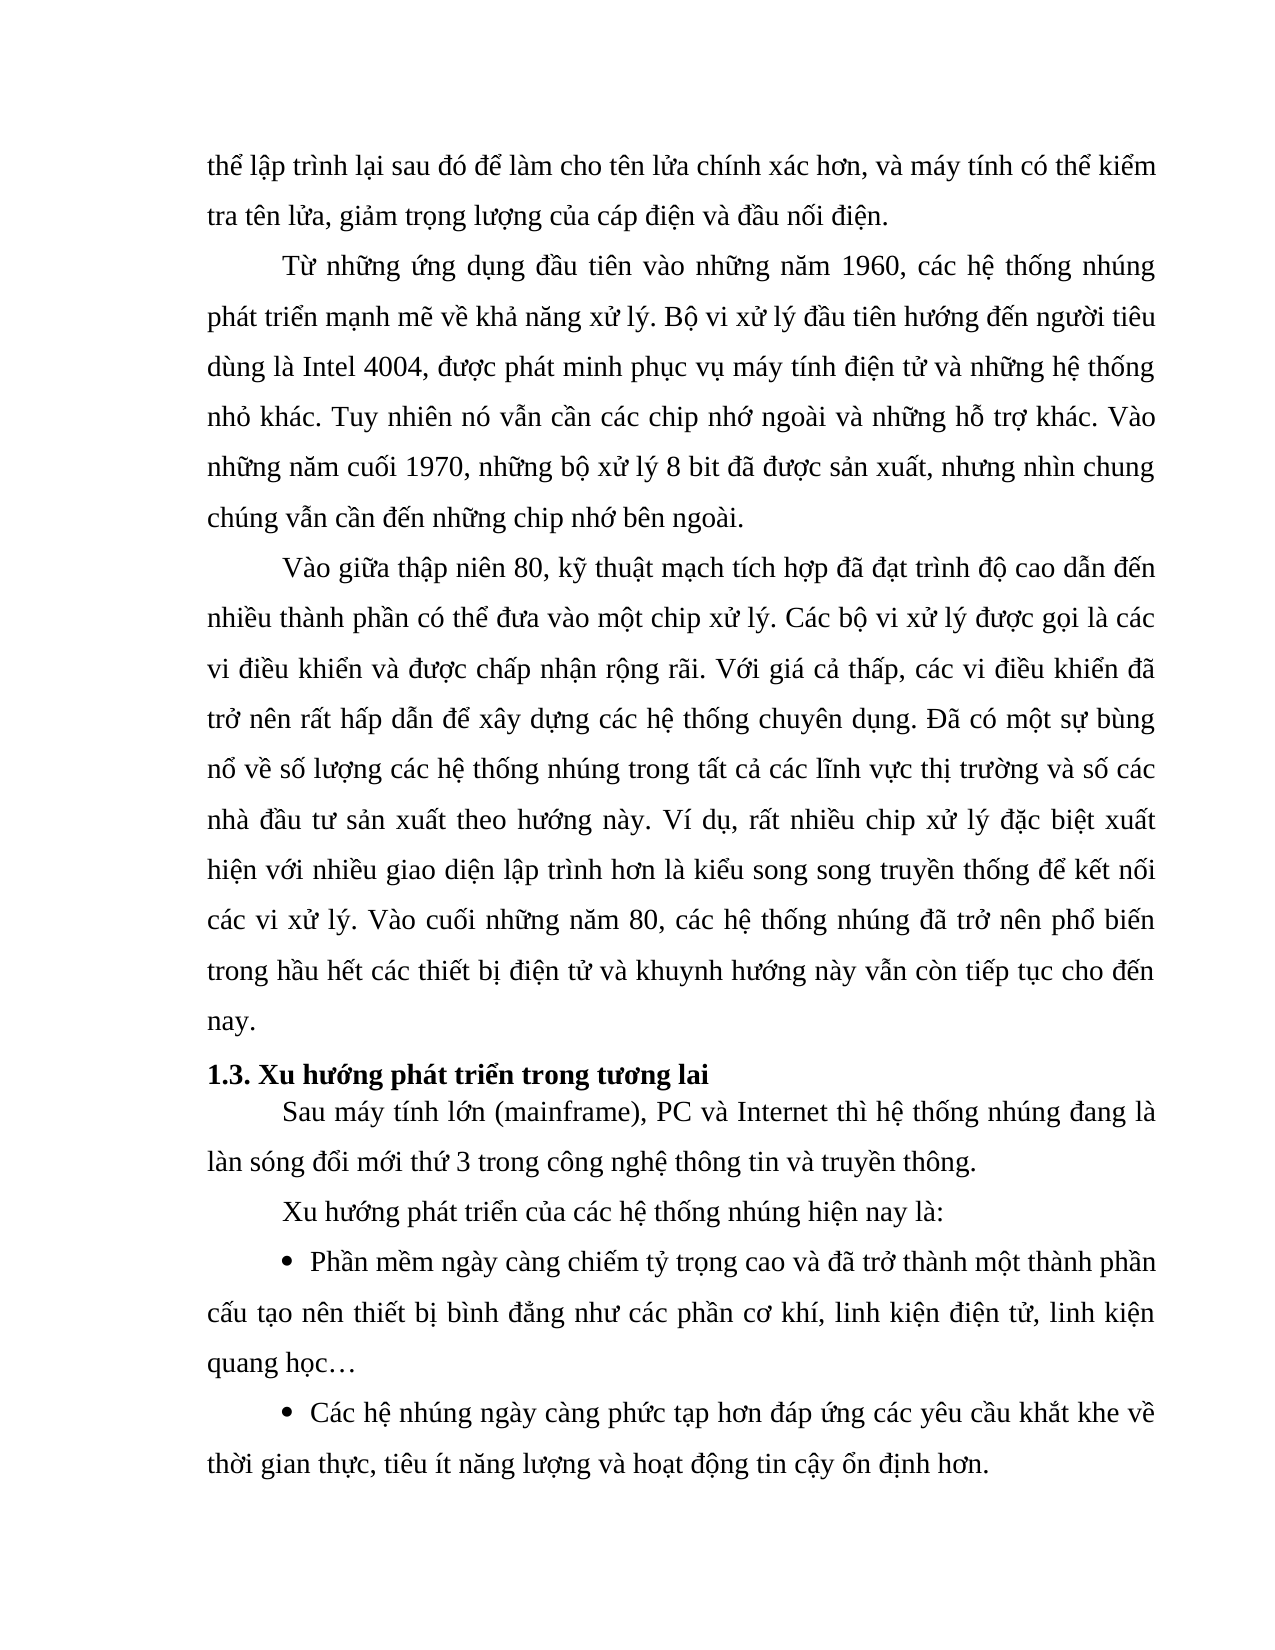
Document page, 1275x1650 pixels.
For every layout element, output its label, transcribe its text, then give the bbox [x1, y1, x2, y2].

subtitle 1.3. Xu hướng phát triển trong tương lai [207, 1057, 1157, 1091]
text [207, 148, 1157, 232]
list Phần mềm ngày càng chiếm tỷ trọng cao và đã trở thành một thành phần cấu tạo nên thiết bị bình đẳng như các phần cơ khí, linh kiện điện tử, linh kiện quang học… [207, 1244, 1157, 1379]
text Xu hướng phát triển của các hệ thống nhúng hiện nay là: [207, 1194, 1157, 1228]
text Sau máy tính lớn (mainframe), PC và Internet thì hệ thống nhúng đang là làn sóng đổi mới thứ 3 trong công nghệ thông tin và truyền thông. [207, 1094, 1157, 1177]
text Vào giữa thập niên 80, kỹ thuật mạch tích hợp đã đạt trình độ cao dẫn đến nhiều thành phần có thể đưa vào một chip xử lý. Các bộ vi xử lý được gọi là các vi điều khiển và được chấp nhận rộng rãi. Với giá cả thấp, các vi điều khiển đã trở nên rất hấp dẫn để xây dựng các hệ thống chuyên dụng. Đã có một sự bùng nổ về số lượng các hệ thống nhúng trong tất cả các lĩnh vực thị trường và số các nhà đầu tư sản xuất theo hướng này. Ví dụ, rất nhiều chip xử lý đặc biệt xuất hiện với nhiều giao diện lập trình hơn là kiểu song song truyền thống để kết nối các vi xử lý. Vào cuối những năm 80, các hệ thống nhúng đã trở nên phổ biến trong hầu hết các thiết bị điện tử và khuynh hướng này vẫn còn tiếp tục cho đến nay. [207, 550, 1157, 1037]
list Các hệ nhúng ngày càng phức tạp hơn đáp ứng các yêu cầu khắt khe về thời gian thực, tiêu ít năng lượng và hoạt động tin cậy ổn định hơn. [207, 1396, 1157, 1479]
text Từ những ứng dụng đầu tiên vào những năm 1960, các hệ thống nhúng phát triển mạnh mẽ về khả năng xử lý. Bộ vi xử lý đầu tiên hướng đến người tiêu dùng là Intel 4004, được phát minh phục vụ máy tính điện tử và những hệ thống nhỏ khác. Tuy nhiên nó vẫn cần các chip nhớ ngoài và những hỗ trợ khác. Vào những năm cuối 1970, những bộ xử lý 8 bit đã được sản xuất, nhưng nhìn chung chúng vẫn cần đến những chip nhớ bên ngoài. [207, 248, 1157, 533]
